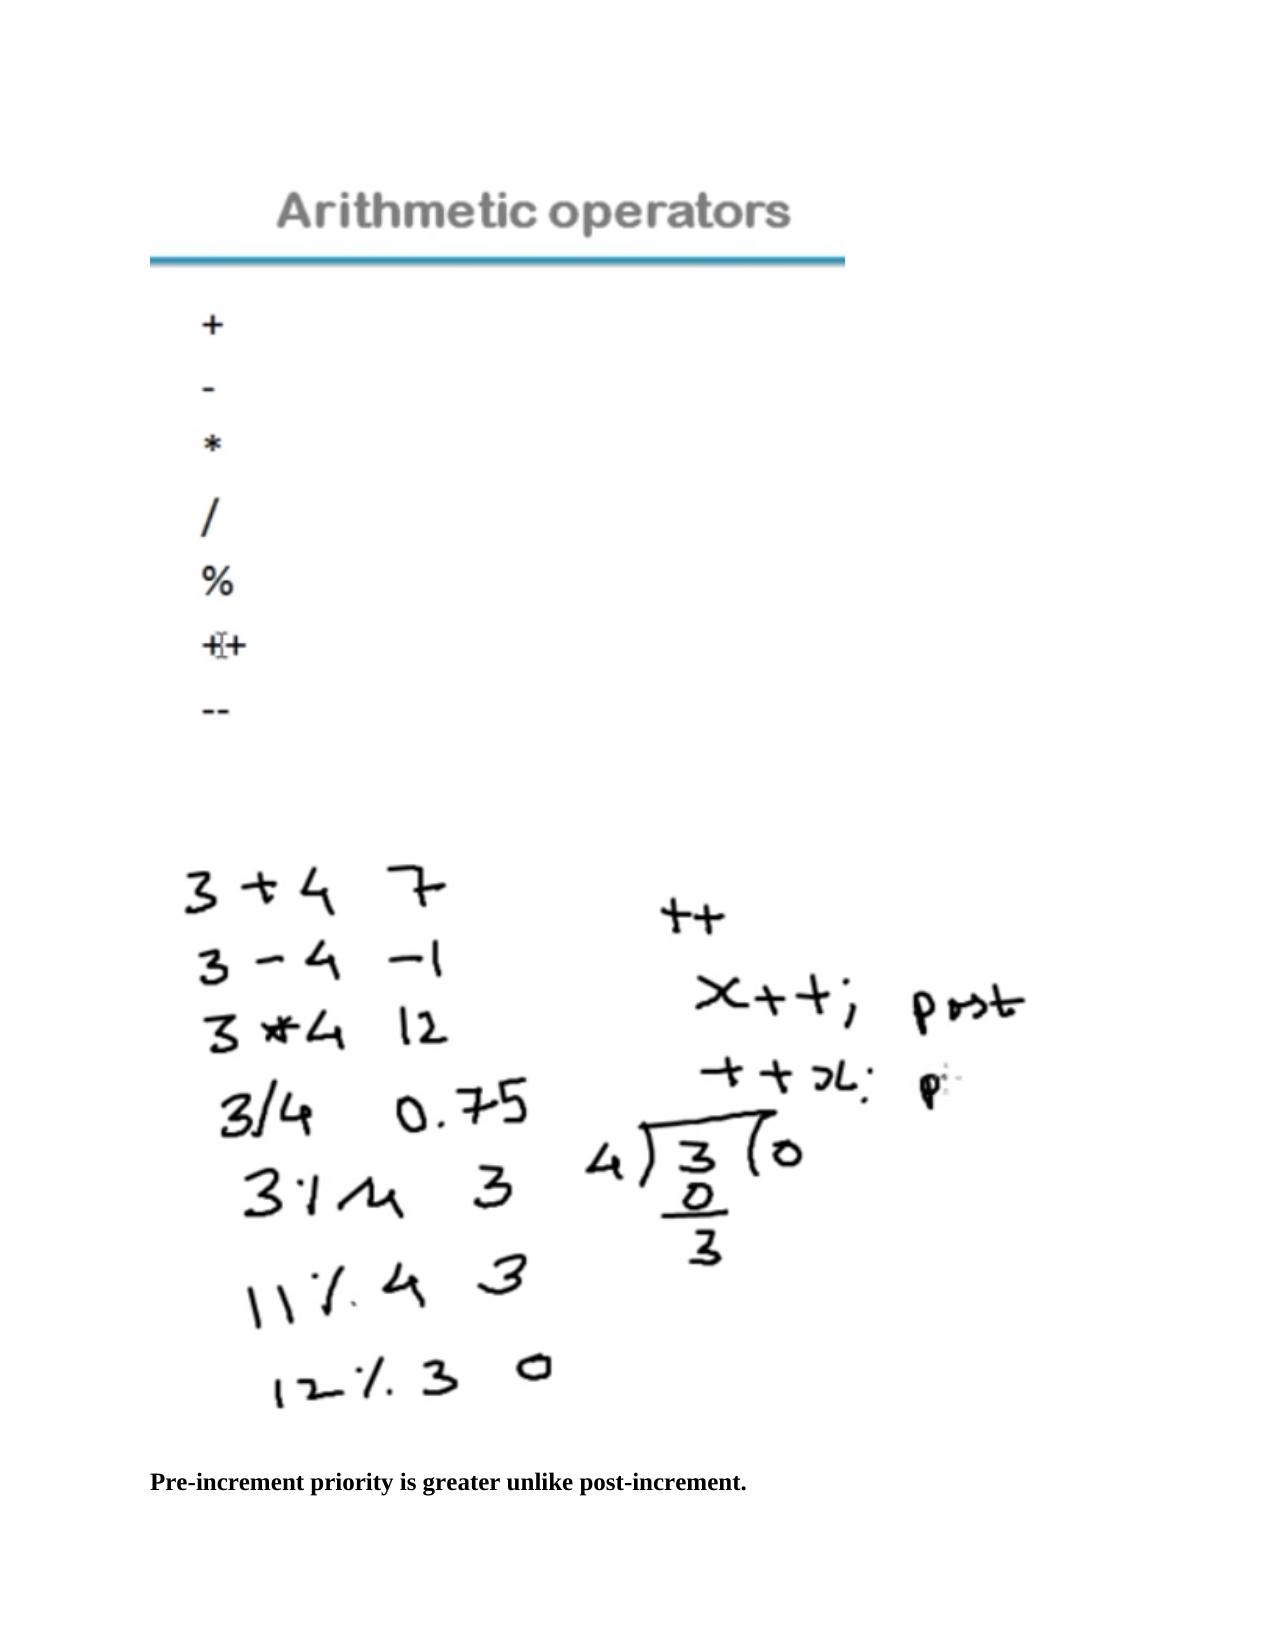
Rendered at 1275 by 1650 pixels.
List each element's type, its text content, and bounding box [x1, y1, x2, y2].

picture [150, 150, 846, 836]
picture [150, 861, 1105, 1443]
text Pre-increment priority is greater unlike post-increment. [150, 1467, 1125, 1496]
